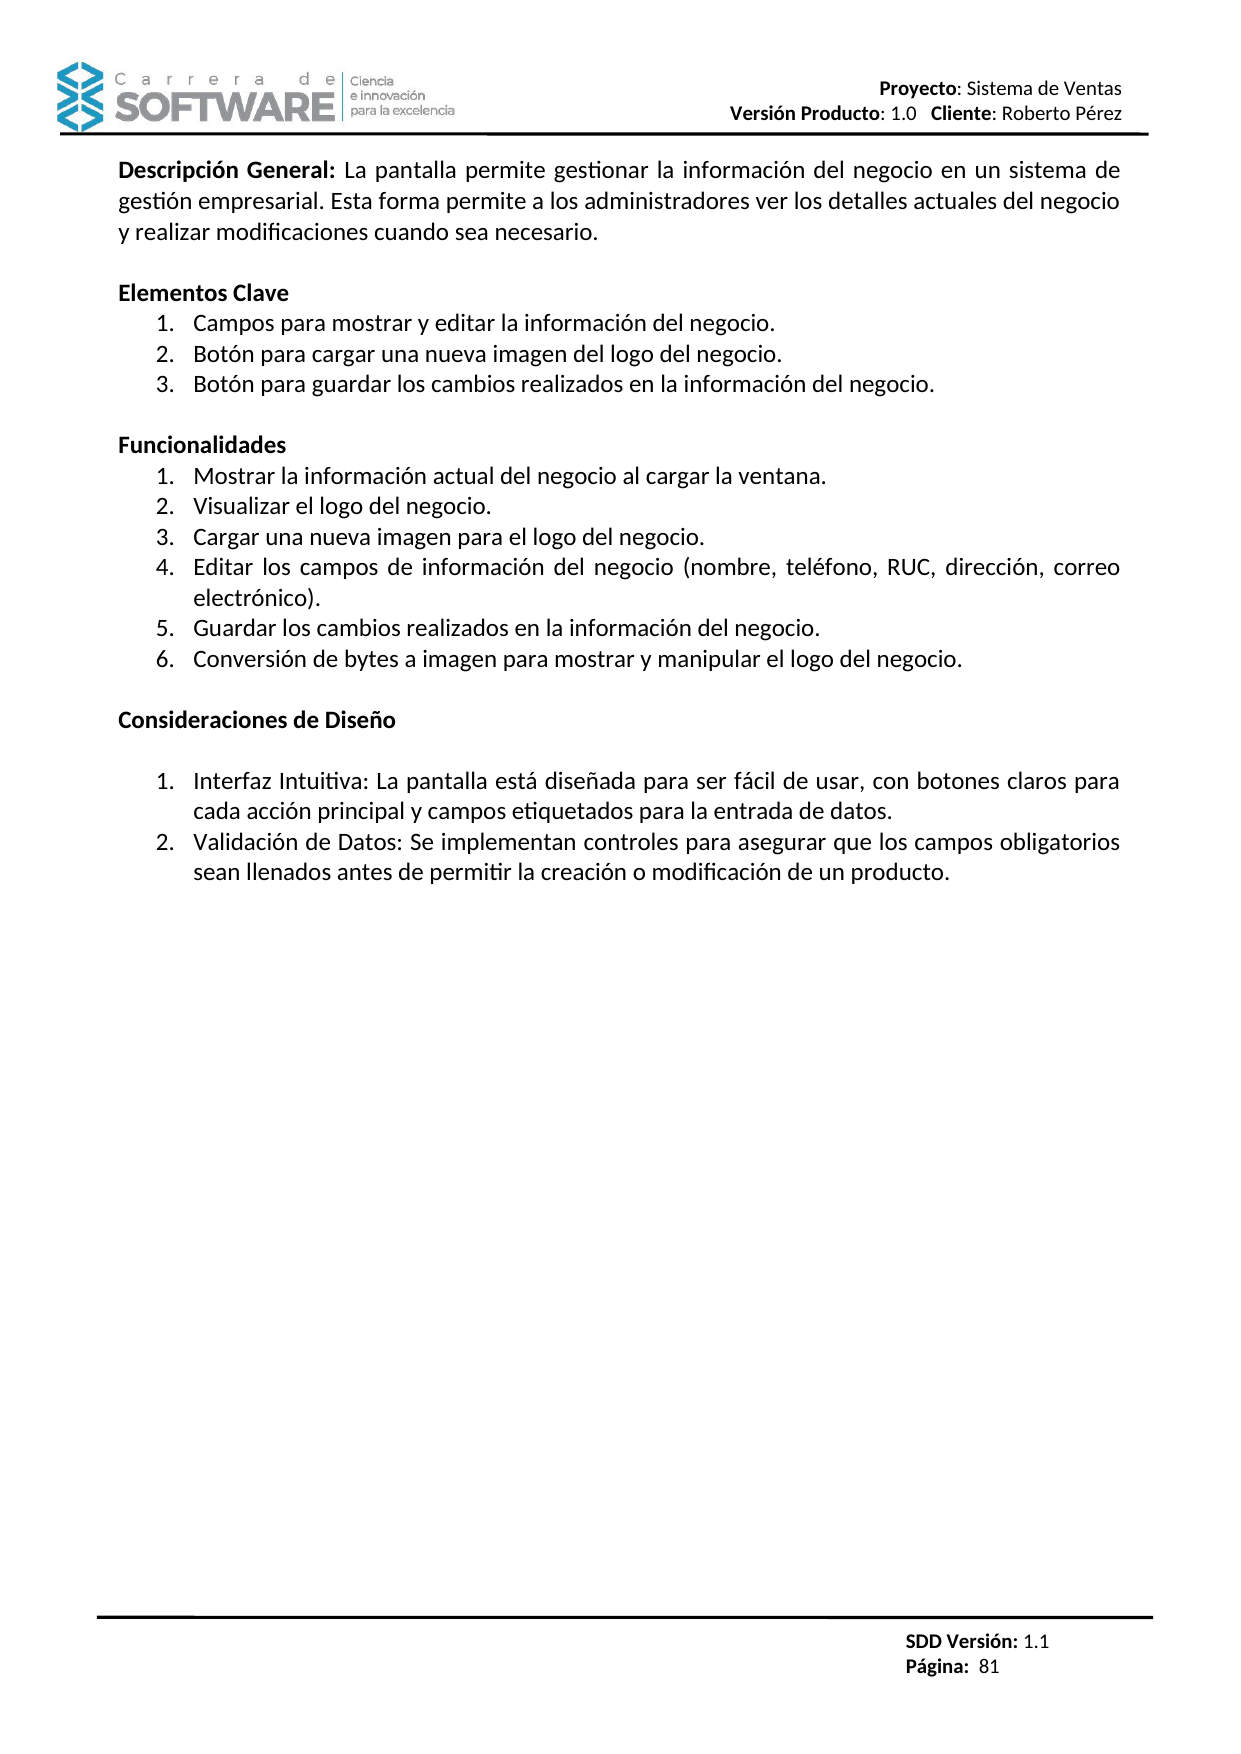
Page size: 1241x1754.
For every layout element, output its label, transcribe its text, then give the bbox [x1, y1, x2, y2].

text Funcionalidades [118, 429, 1122, 460]
list Botón para cargar una nueva imagen del logo del negocio. [156, 338, 1122, 368]
list Campos para mostrar y editar la información del negocio. [156, 307, 1122, 338]
list Conversión de bytes a imagen para mostrar y manipular el logo del negocio. [156, 643, 1122, 673]
list Guardar los cambios realizados en la información del negocio. [156, 612, 1122, 643]
text Elementos Clave [118, 277, 1122, 307]
list Editar los campos de información del negocio (nombre, teléfono, RUC, dirección, correo electrónico). [156, 551, 1122, 612]
text Consideraciones de Diseño [118, 704, 1122, 734]
text Descripción General: La pantalla permite gestionar la información del negocio en un sistema de gestión empresarial. Esta forma permite a los administradores ver los detalles actuales del negocio y realizar modificaciones cuando sea necesario. [118, 154, 1122, 246]
list Mostrar la información actual del negocio al cargar la ventana. [156, 460, 1122, 490]
list Validación de Datos: Se implementan controles para asegurar que los campos obligatorios sean llenados antes de permitir la creación o modificación de un producto. [156, 826, 1122, 887]
picture [46, 46, 461, 154]
list Botón para guardar los cambios realizados en la información del negocio. [156, 368, 1122, 399]
list Visualizar el logo del negocio. [156, 490, 1122, 521]
list Interfaz Intuitiva: La pantalla está diseñada para ser fácil de usar, con botones claros para cada acción principal y campos etiquetados para la entrada de datos. [156, 765, 1122, 826]
list Cargar una nueva imagen para el logo del negocio. [156, 521, 1122, 551]
